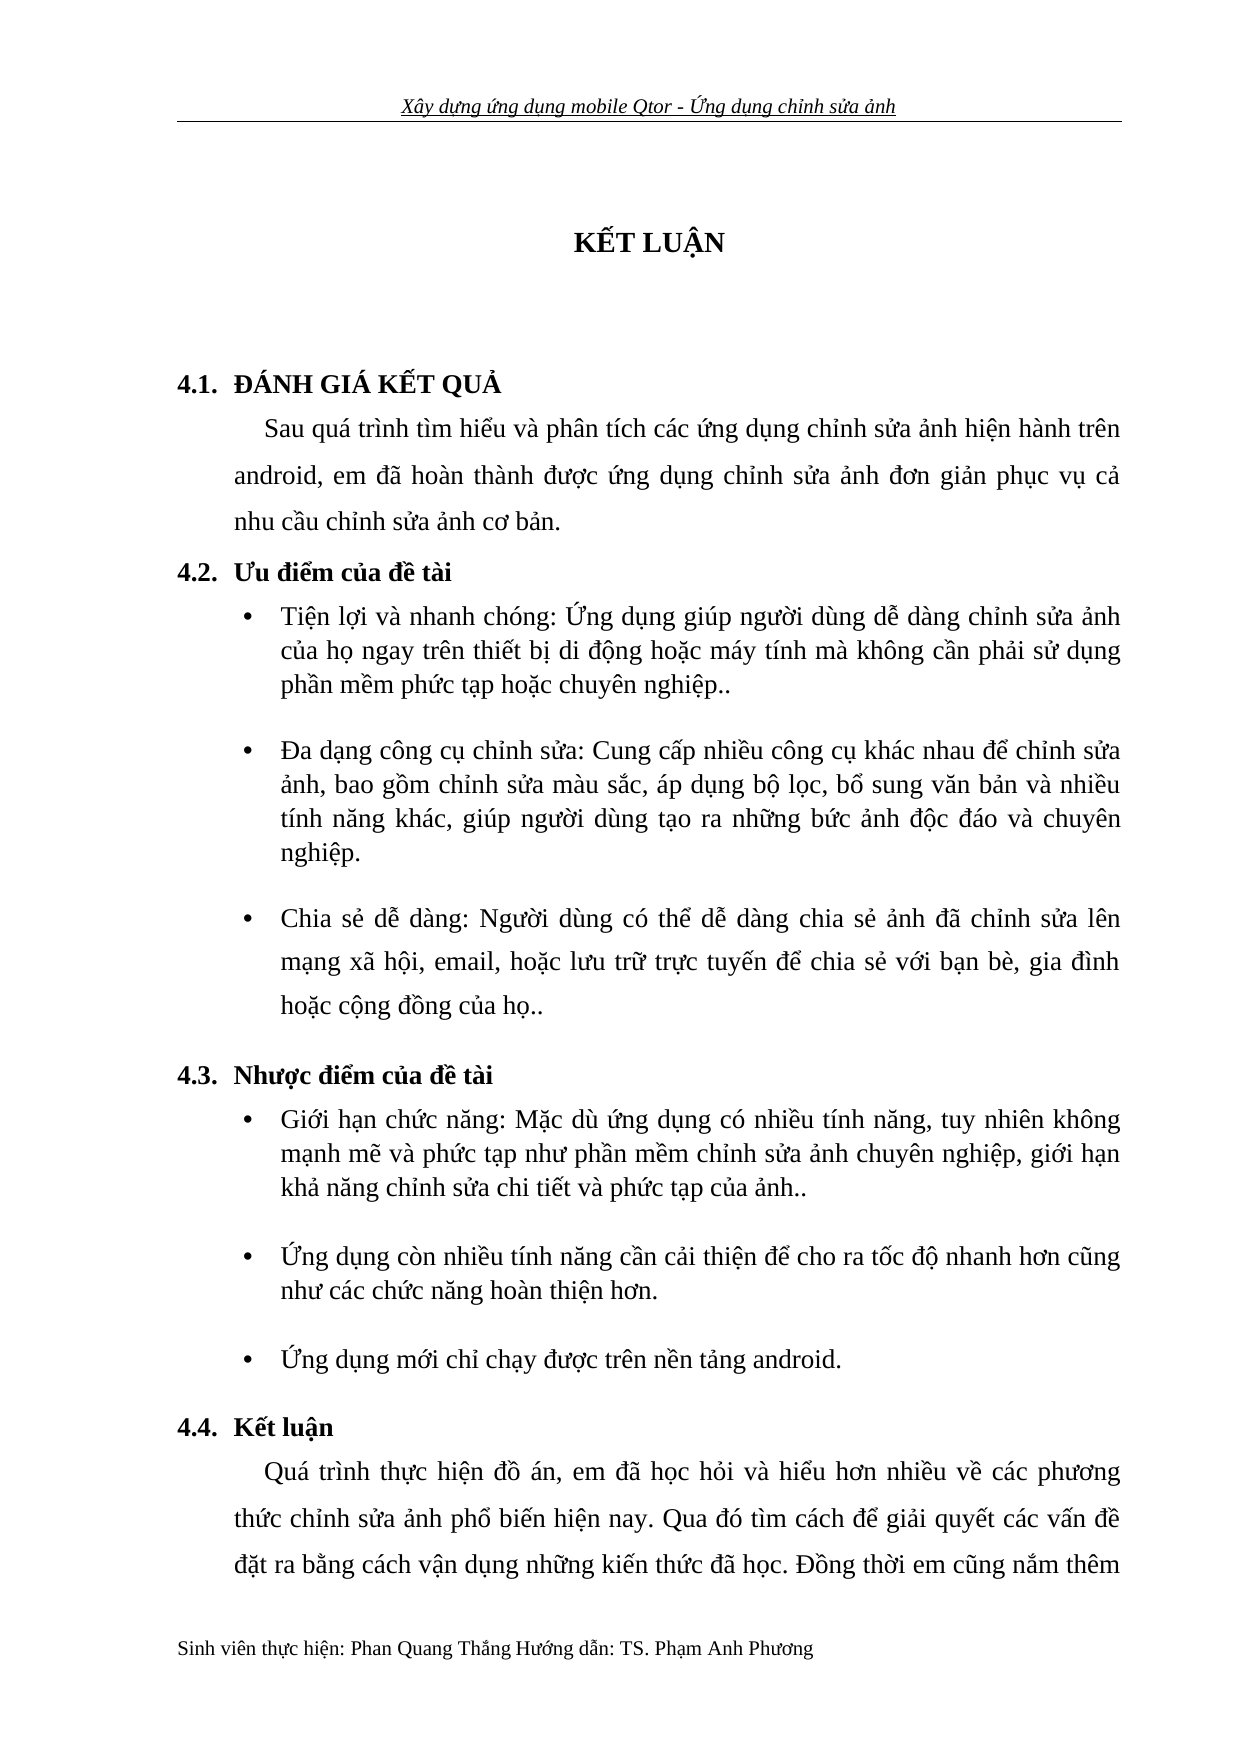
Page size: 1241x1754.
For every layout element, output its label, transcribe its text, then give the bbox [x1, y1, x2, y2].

list Đa dạng công cụ chỉnh sửa: Cung cấp nhiều công cụ khác nhau để chỉnh sửa ảnh, bao gồm chỉnh sửa màu sắc, áp dụng bộ lọc, bổ sung văn bản và nhiều tính năng khác, giúp người dùng tạo ra những bức ảnh độc đáo và chuyên nghiệp. [243, 734, 1122, 867]
subtitle ĐÁNH GIÁ KẾT QUẢ [177, 368, 1122, 399]
list Giới hạn chức năng: Mặc dù ứng dụng có nhiều tính năng, tuy nhiên không mạnh mẽ và phức tạp như phần mềm chỉnh sửa ảnh chuyên nghiệp, giới hạn khả năng chỉnh sửa chi tiết và phức tạp của ảnh.. [243, 1103, 1122, 1203]
subtitle Ưu điểm của đề tài [177, 556, 1122, 587]
subtitle Nhược điểm của đề tài [177, 1059, 1122, 1091]
text Sau quá trình tìm hiểu và phân tích các ứng dụng chỉnh sửa ảnh hiện hành trên android, em đã hoàn thành được ứng dụng chỉnh sửa ảnh đơn giản phục vụ cả nhu cầu chỉnh sửa ảnh cơ bản. [234, 412, 1122, 537]
subtitle Kết luận [177, 1412, 1122, 1443]
list Tiện lợi và nhanh chóng: Ứng dụng giúp người dùng dễ dàng chỉnh sửa ảnh của họ ngay trên thiết bị di động hoặc máy tính mà không cần phải sử dụng phần mềm phức tạp hoặc chuyên nghiệp.. [243, 600, 1122, 699]
list Ứng dụng còn nhiều tính năng cần cải thiện để cho ra tốc độ nhanh hơn cũng như các chức năng hoàn thiện hơn. [243, 1240, 1122, 1305]
list Ứng dụng mới chỉ chạy được trên nền tảng android. [243, 1343, 1122, 1374]
text KẾT LUẬN [177, 225, 1122, 258]
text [234, 1455, 1122, 1580]
list Chia sẻ dễ dàng: Người dùng có thể dễ dàng chia sẻ ảnh đã chỉnh sửa lên mạng xã hội, email, hoặc lưu trữ trực tuyến để chia sẻ với bạn bè, gia đình hoặc cộng đồng của họ.. [243, 902, 1122, 1020]
